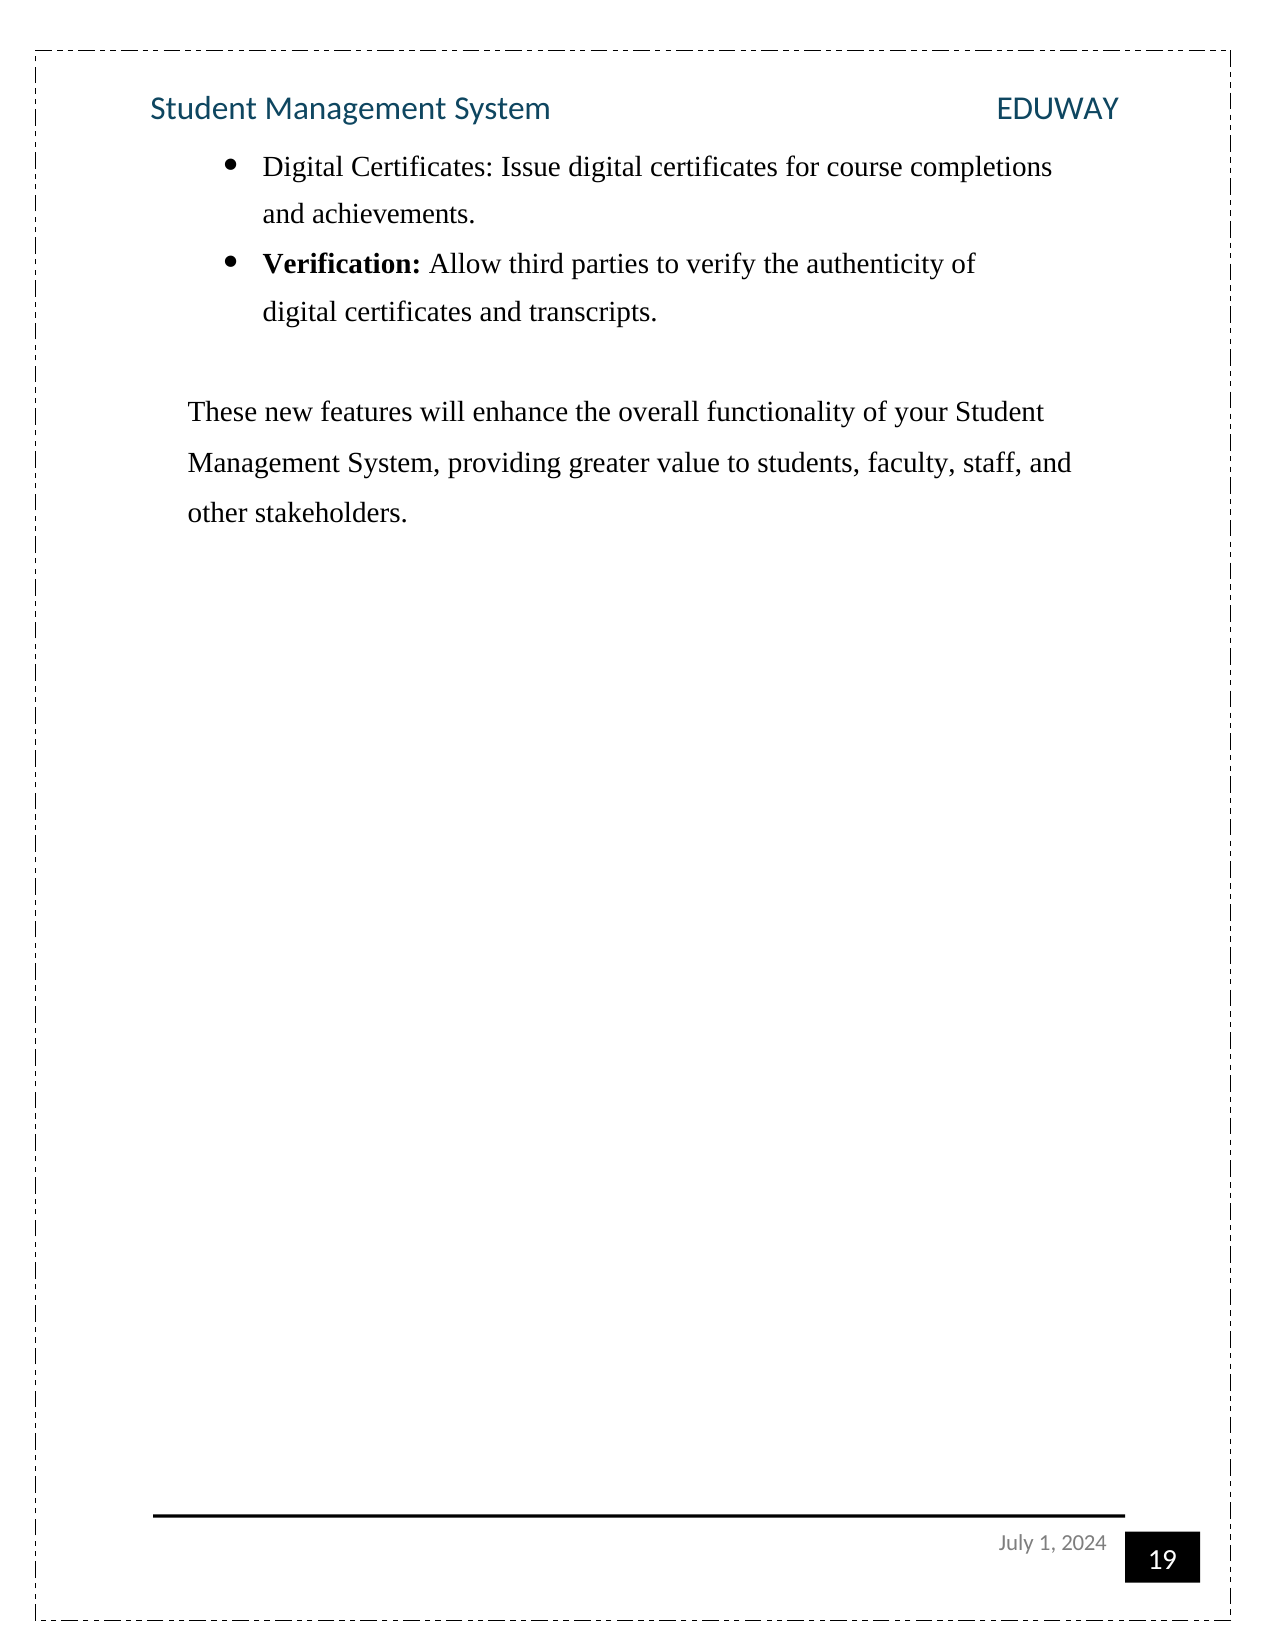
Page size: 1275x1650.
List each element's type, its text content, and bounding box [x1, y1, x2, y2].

text These new features will enhance the overall functionality of your Student Management System, providing greater value to students, faculty, staff, and other stakeholders. [187, 394, 1113, 528]
list Verification: Allow third parties to verify the authenticity of digital certificates and transcripts. [225, 246, 1053, 327]
list Digital Certificates: Issue digital certificates for course completions and achievements. [225, 149, 1101, 229]
text July 1, 2024 [35, 1528, 1107, 1556]
